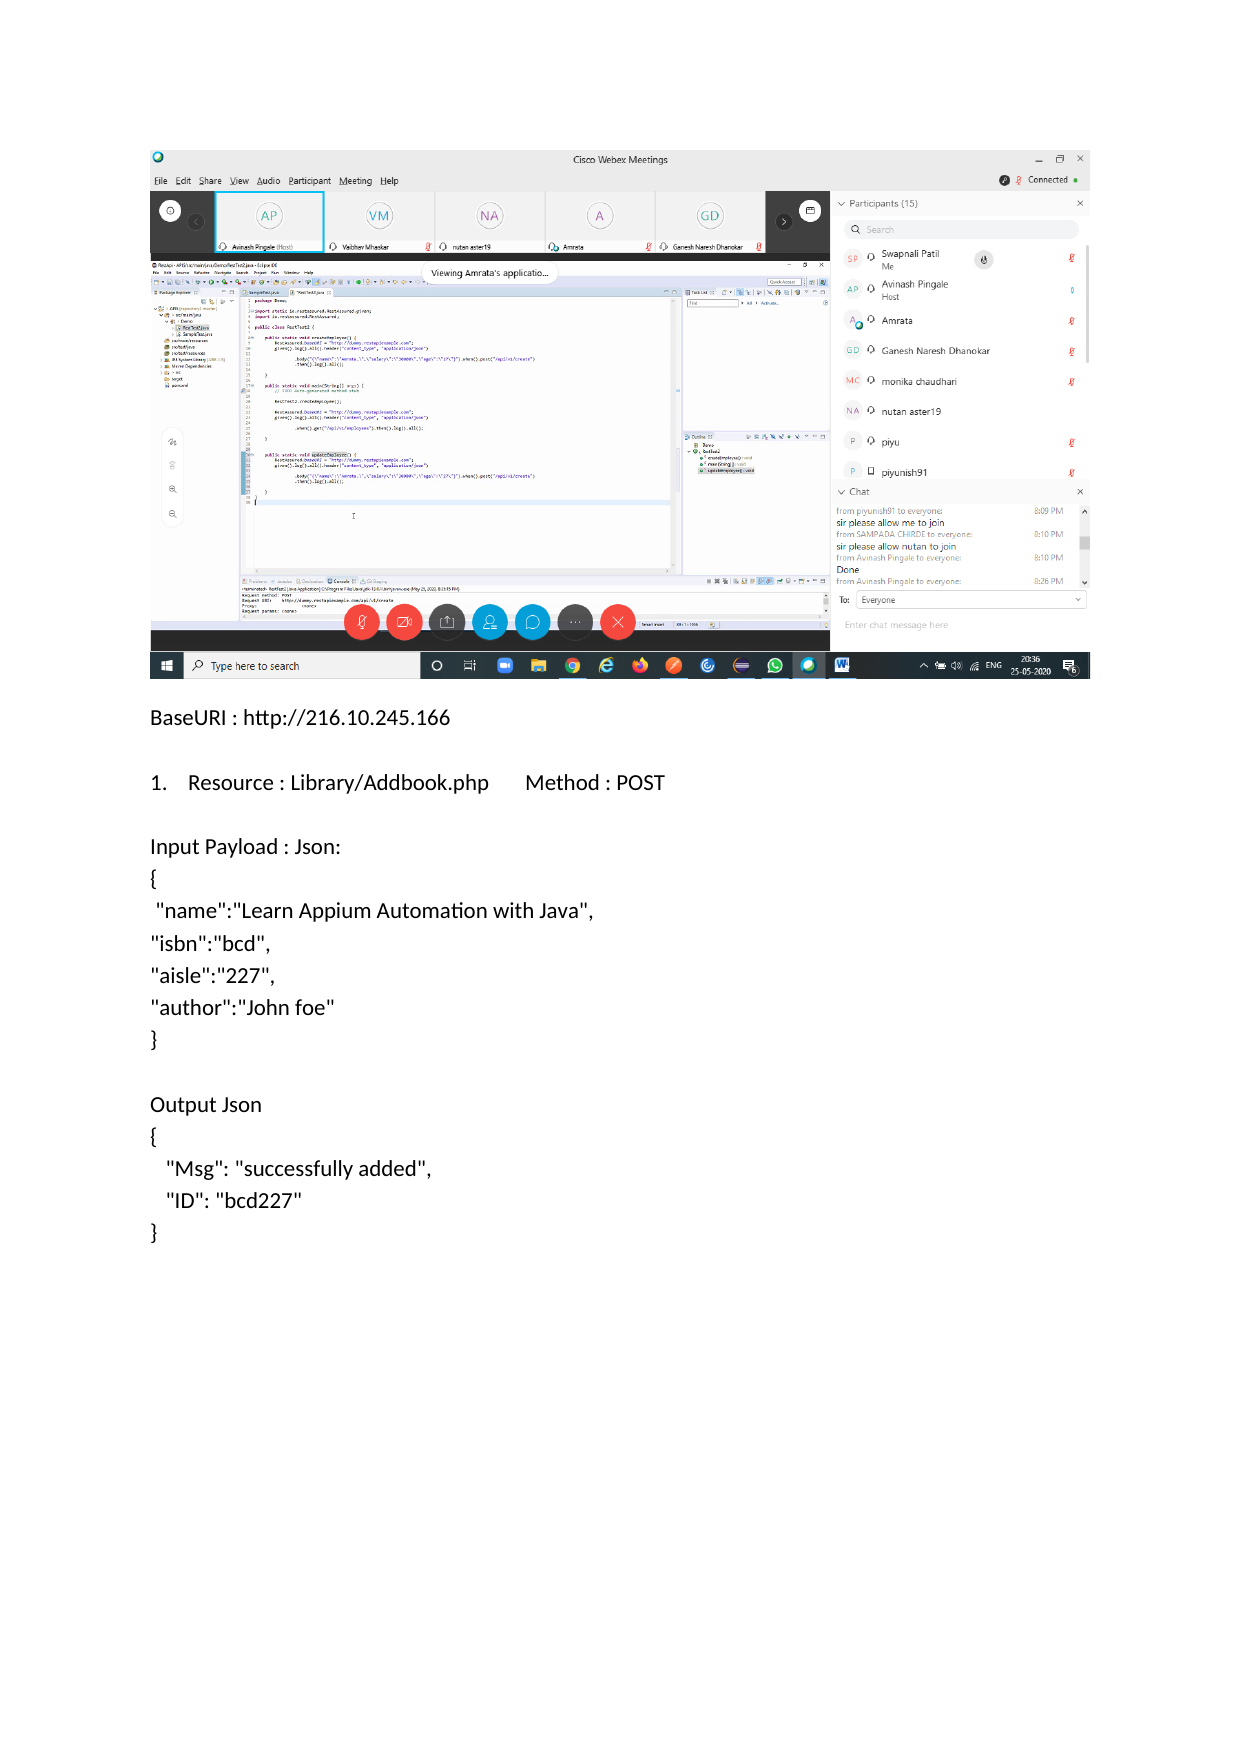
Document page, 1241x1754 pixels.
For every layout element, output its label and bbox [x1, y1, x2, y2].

picture [150, 150, 1091, 679]
text [150, 703, 1090, 1247]
